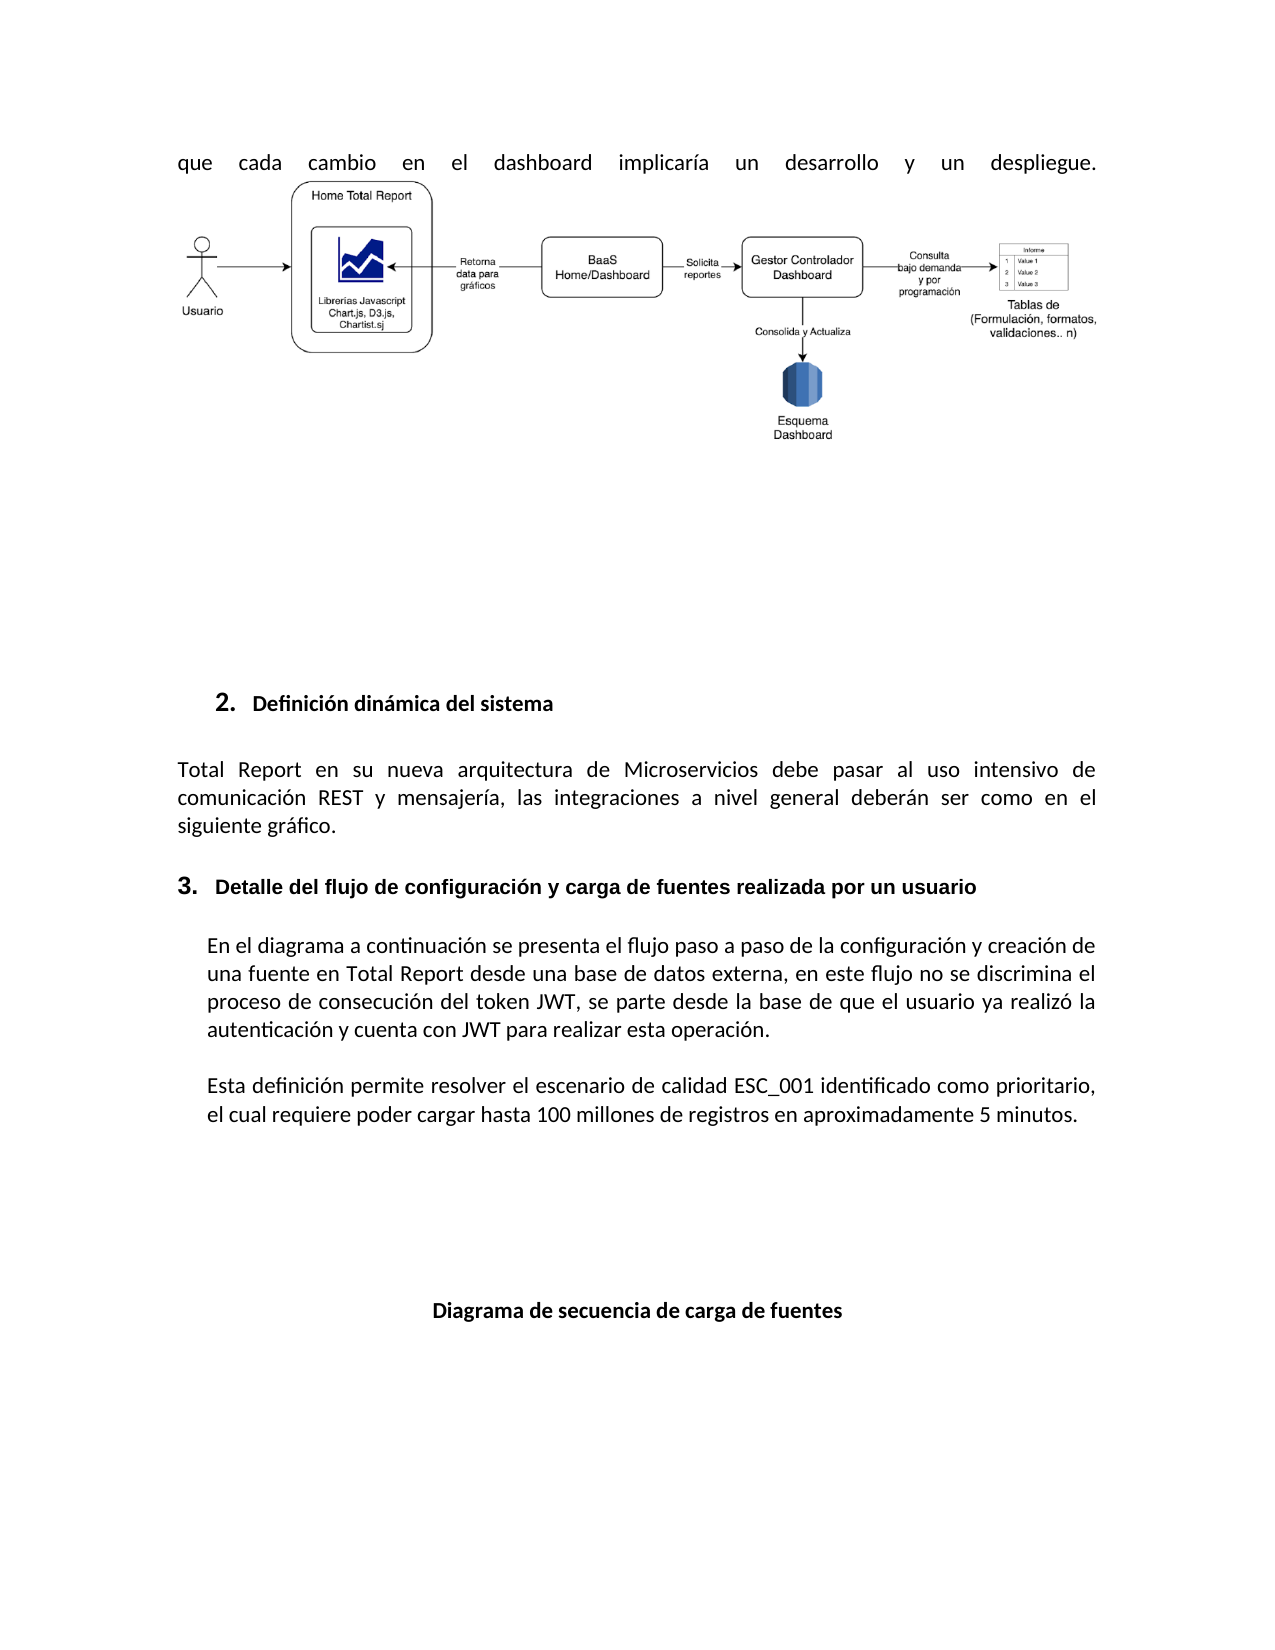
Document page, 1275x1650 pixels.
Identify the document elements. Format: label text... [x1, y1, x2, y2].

text Esta definición permite resolver el escenario de calidad ESC_001 identificado como prioritario, el cual requiere poder cargar hasta 100 millones de registros en aproximadamente 5 minutos. [207, 1072, 1098, 1128]
text Total Report en su nueva arquitectura de Microservicios debe pasar al uso intensivo de comunicación REST y mensajería, las integraciones a nivel general deberán ser como en el siguiente gráfico. [177, 756, 1098, 839]
list Detalle del flujo de configuración y carga de fuentes realizada por un usuario [177, 871, 1098, 899]
text En el diagrama a continuación se presenta el flujo paso a paso de la configuración y creación de una fuente en Total Report desde una base de datos externa, en este flujo no se discrimina el proceso de consecución del token JWT, se parte desde la base de que el usuario ya realizó la autenticación y cuenta con JWT para realizar esta operación. [207, 931, 1098, 1043]
picture [177, 175, 1098, 446]
list Definición dinámica del sistema [215, 684, 1098, 718]
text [177, 148, 1098, 175]
text Diagrama de secuencia de carga de fuentes [177, 1296, 1098, 1324]
